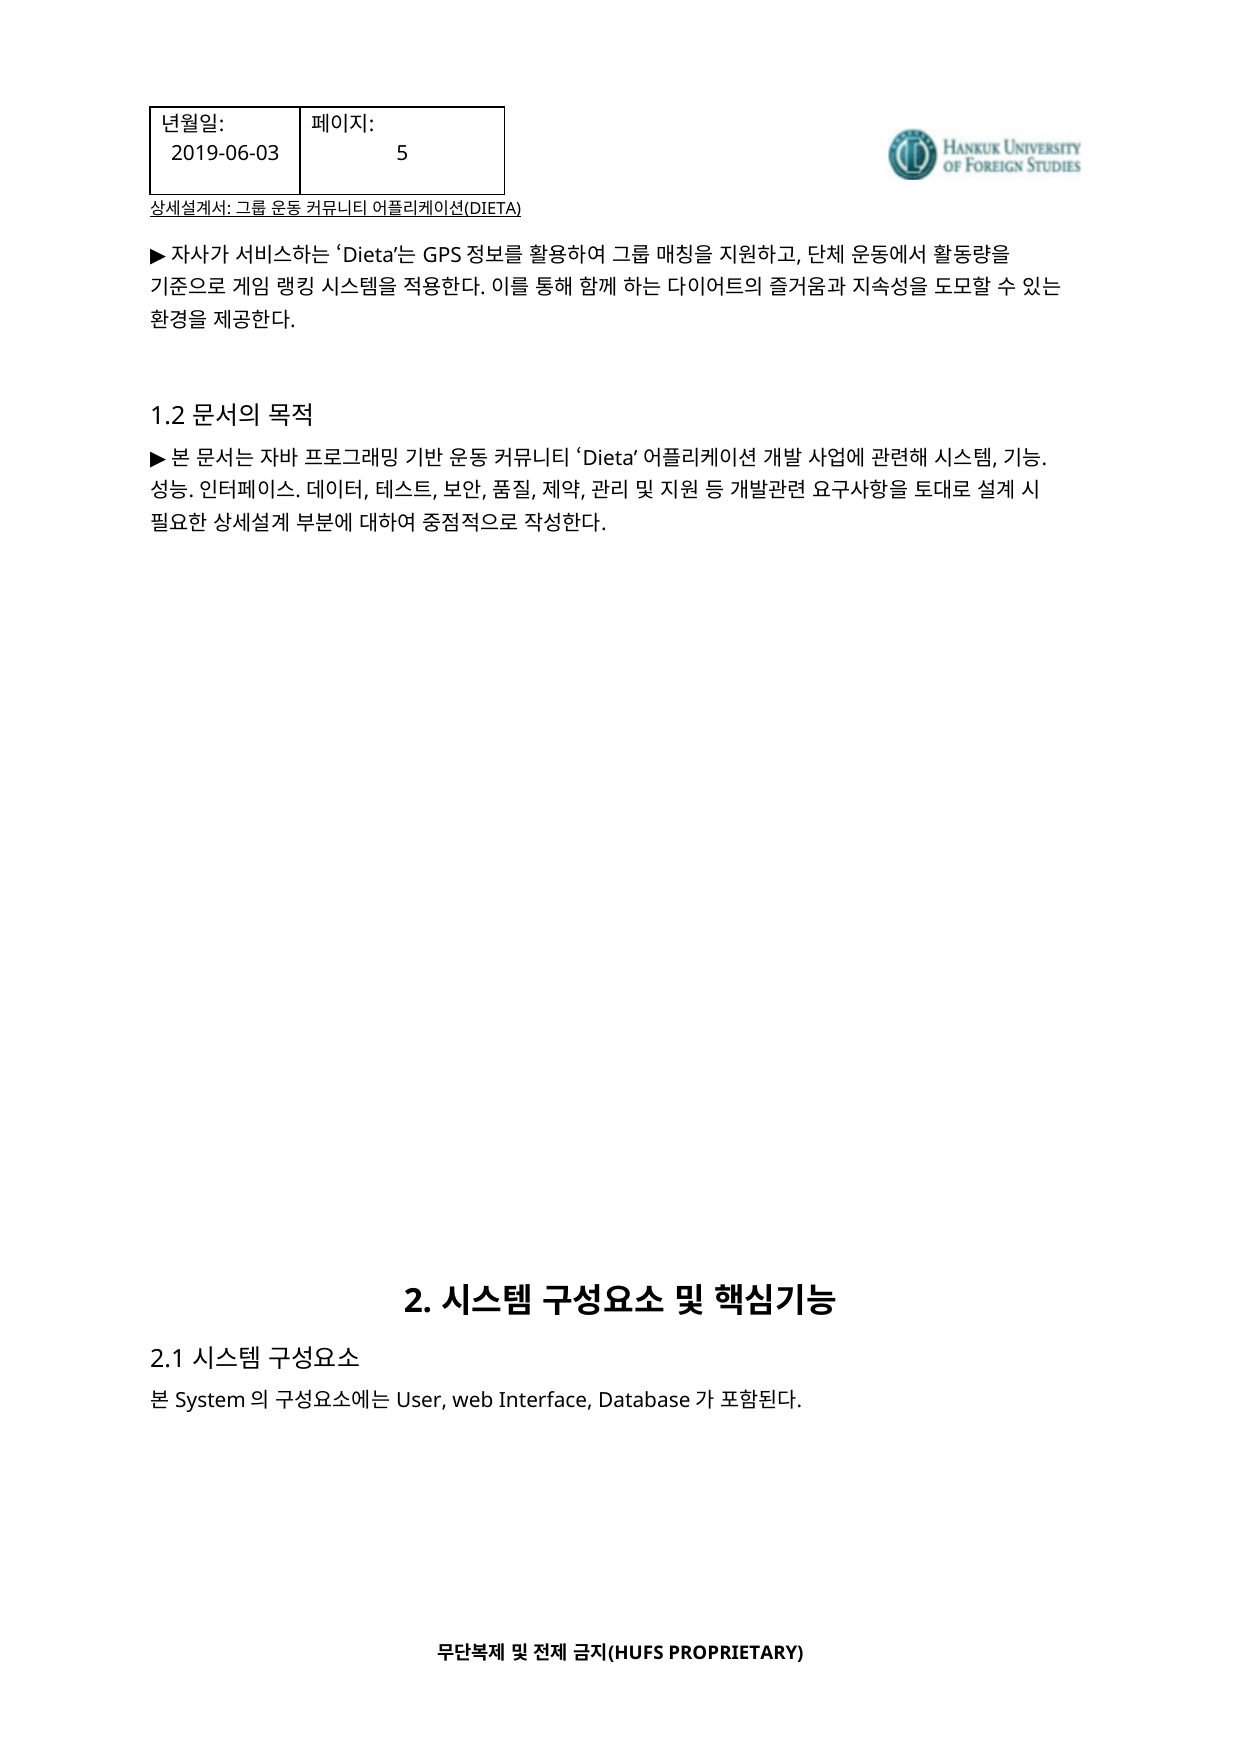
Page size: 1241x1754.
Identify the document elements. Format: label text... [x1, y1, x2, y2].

title 2. 시스템 구성요소 및 핵심기능 [150, 1273, 1090, 1322]
picture [879, 121, 1082, 180]
text 본 System의 구성요소에는 User, web Interface, Database가 포함된다. [150, 1383, 1090, 1414]
subtitle 1.2 문서의 목적 [150, 396, 1090, 432]
subtitle 2.1 시스템 구성요소 [150, 1338, 1090, 1374]
text ▶ 자사가 서비스하는 ‘Dieta’는 GPS정보를 활용하여 그룹 매칭을 지원하고, 단체 운동에서 활동량을 기준으로 게임 랭킹 시스템을 적용한다. 이를 통해 함께 하는 다이어트의 즐거움과 지속성을 도모할 수 있는 환경을 제공한다. [150, 238, 1090, 333]
text ▶ 본 문서는 자바 프로그래밍 기반 운동 커뮤니티 ‘Dieta’ 어플리케이션 개발 사업에 관련해 시스템, 기능. 성능. 인터페이스. 데이터, 테스트, 보안, 품질, 제약, 관리 및 지원 등 개발관련 요구사항을 토대로 설계 시 필요한 상세설계 부분에 대하여 중점적으로 작성한다. [150, 441, 1090, 537]
